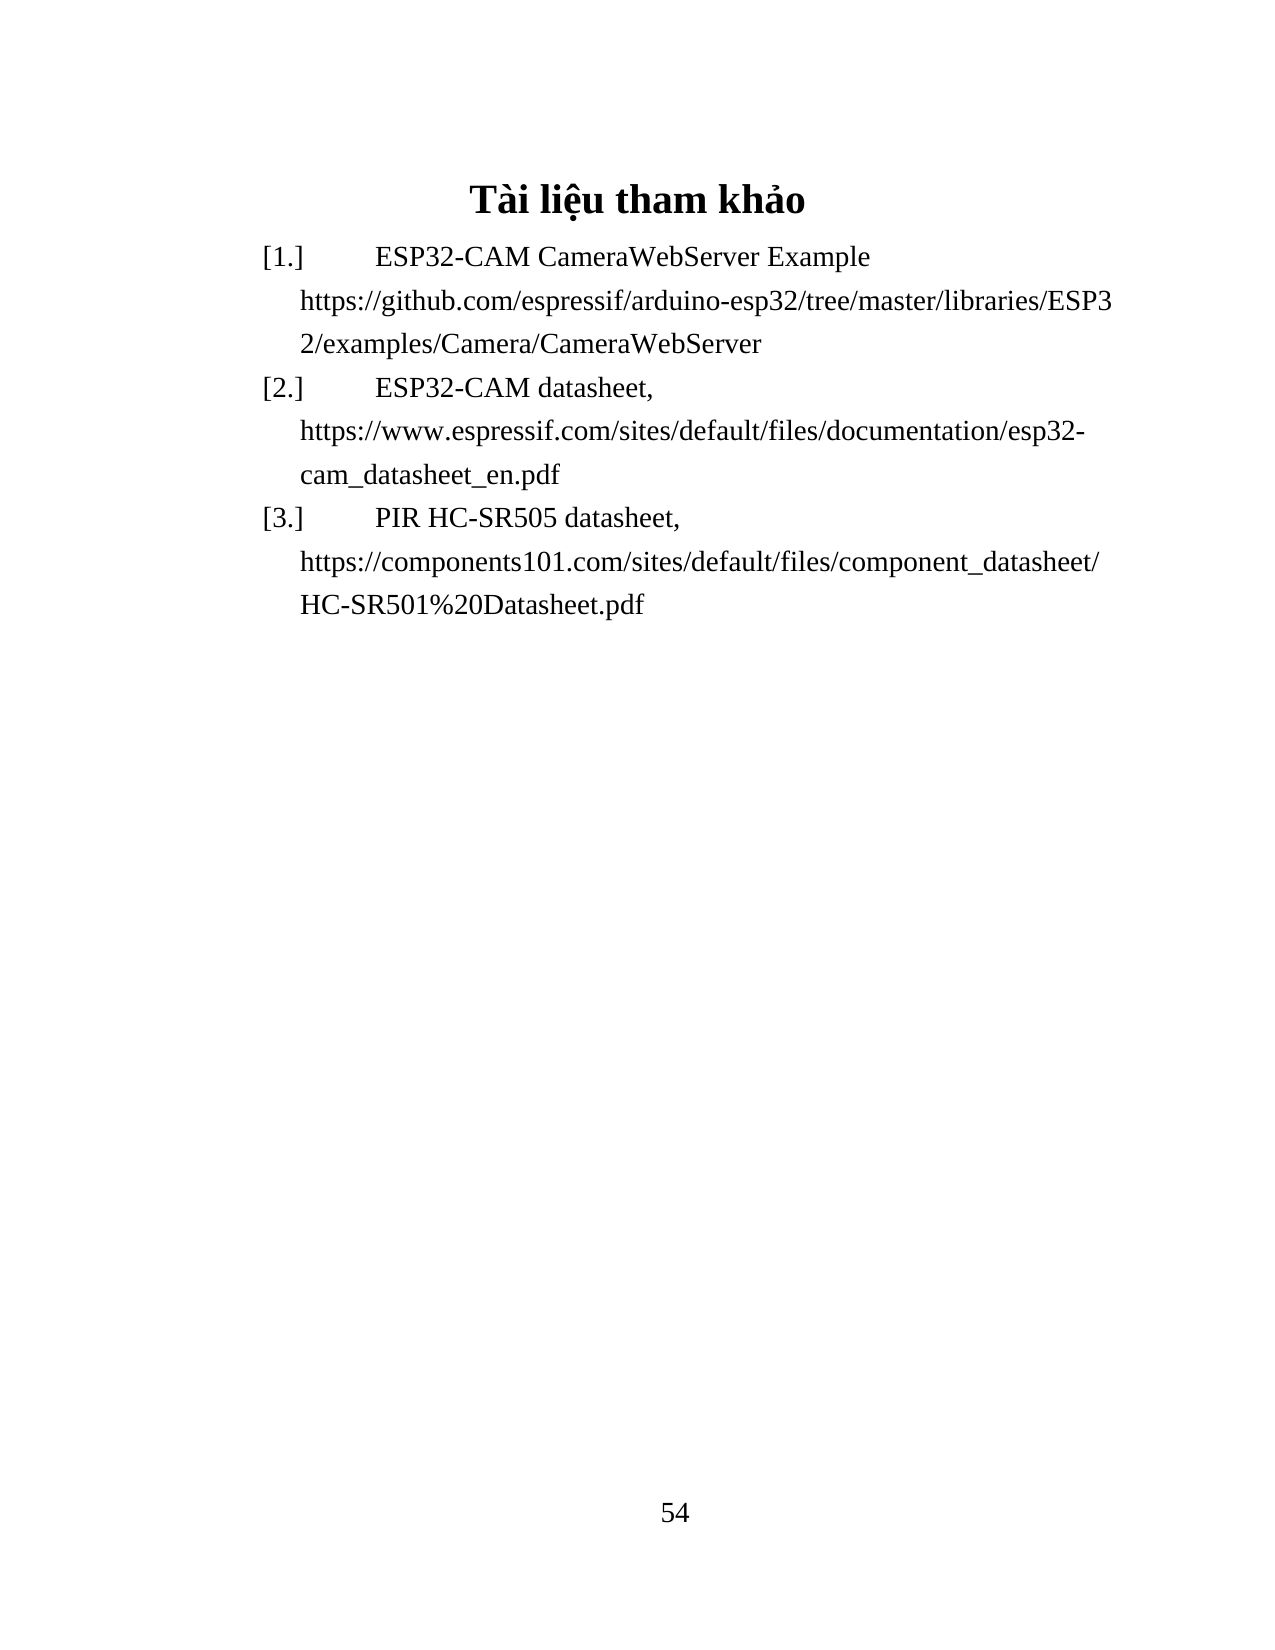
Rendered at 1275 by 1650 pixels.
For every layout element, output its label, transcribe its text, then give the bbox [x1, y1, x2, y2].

list PIR HC-SR505 datasheet, https://components101.com/sites/default/files/component_datasheet/HC-SR501%20Datasheet.pdf [262, 500, 1125, 621]
subtitle Tài liệu tham khảo [150, 175, 1125, 223]
list ESP32-CAM CameraWebServer Example https://github.com/espressif/arduino-esp32/tree/master/libraries/ESP32/examples/Camera/CameraWebServer [262, 239, 1125, 360]
list ESP32-CAM datasheet, https://www.espressif.com/sites/default/files/documentation/esp32-cam_datasheet_en.pdf [262, 370, 1125, 490]
